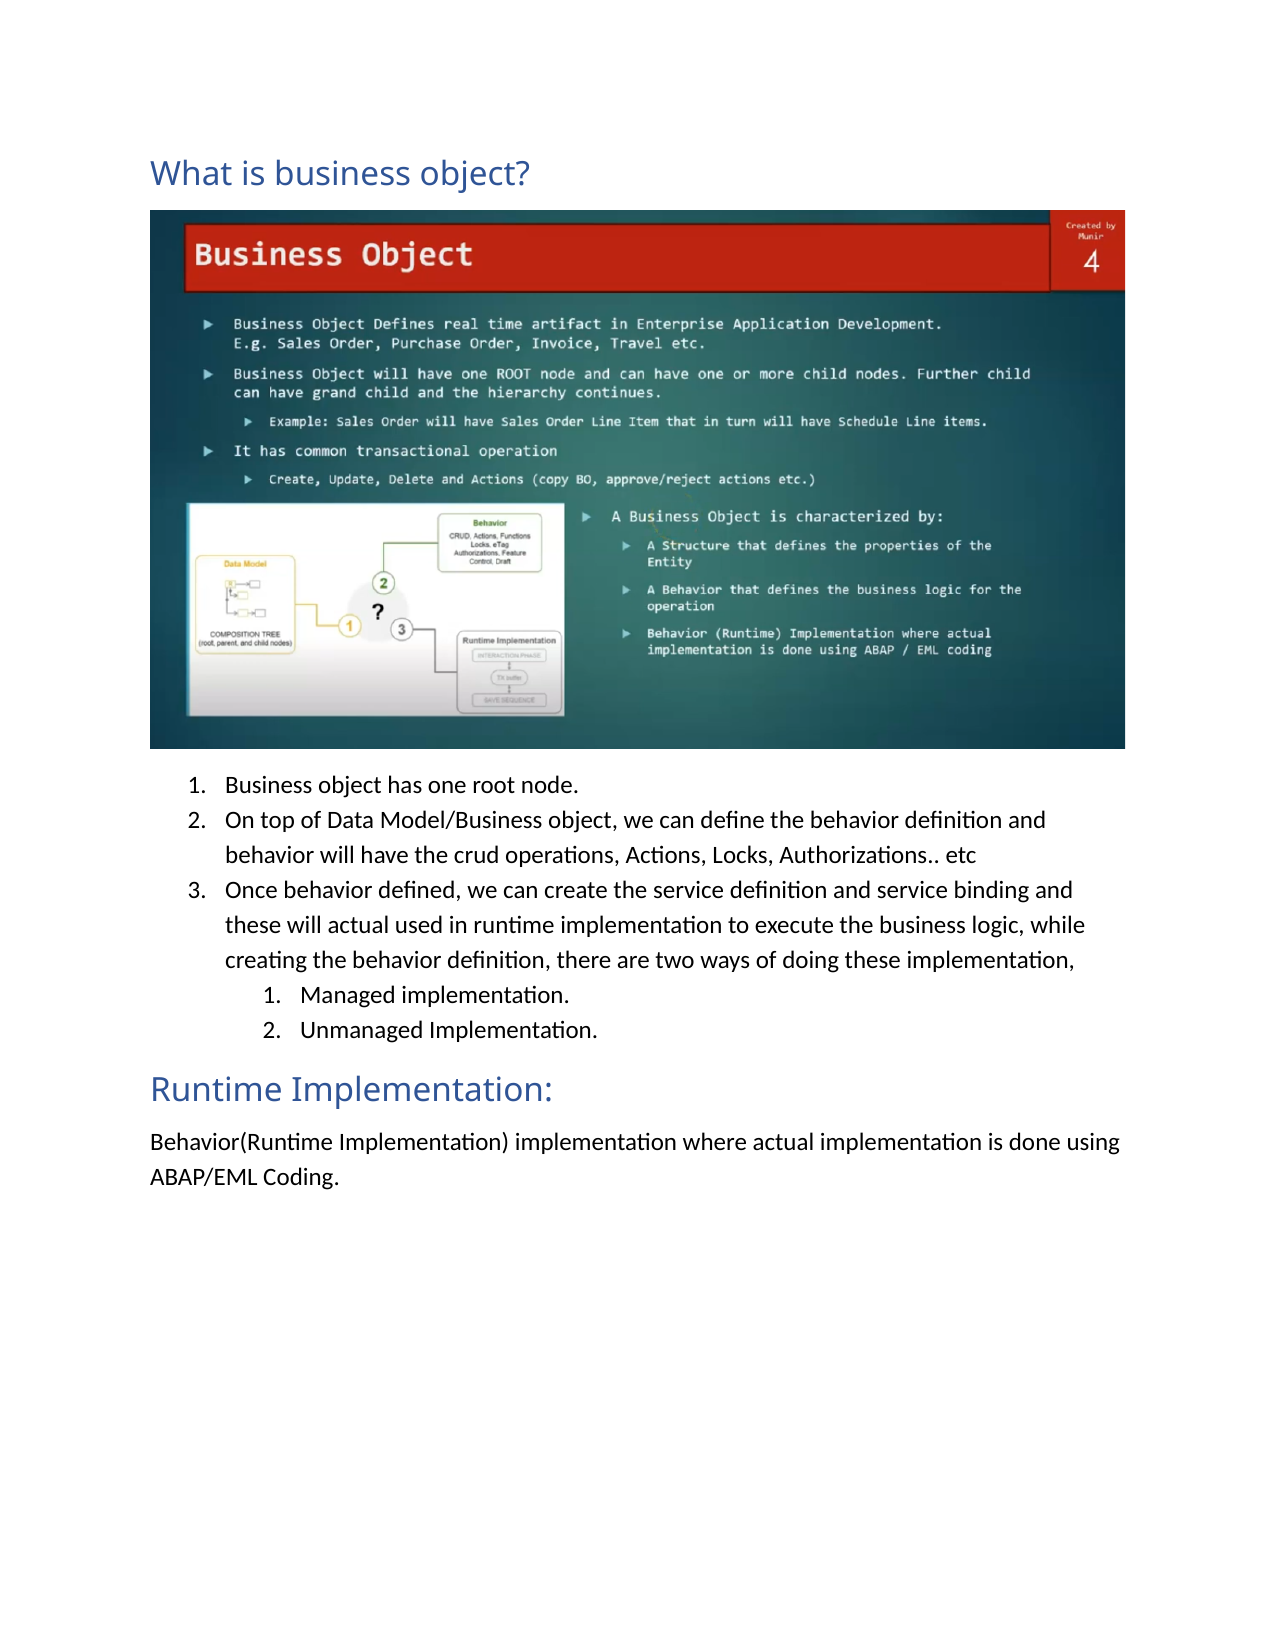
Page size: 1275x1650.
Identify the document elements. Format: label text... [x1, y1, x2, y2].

list Business object has one root node. [187, 769, 1125, 800]
picture [150, 210, 1125, 749]
subtitle Runtime Implementation: [150, 1066, 1125, 1111]
list Once behavior defined, we can create the service definition and service binding and these will actual used in runtime implementation to execute the business logic, while creating the behavior definition, there are two ways of doing these implementation, [187, 874, 1125, 975]
list Managed implementation. [262, 979, 1125, 1010]
list On top of Data Model/Business object, we can define the behavior definition and behavior will have the crud operations, Actions, Locks, Authorizations.. etc [187, 804, 1125, 870]
subtitle What is business object? [150, 150, 1125, 195]
text Behavior(Runtime Implementation) implementation where actual implementation is done using ABAP/EML Coding. [150, 1126, 1125, 1192]
list Unmanaged Implementation. [262, 1014, 1125, 1045]
